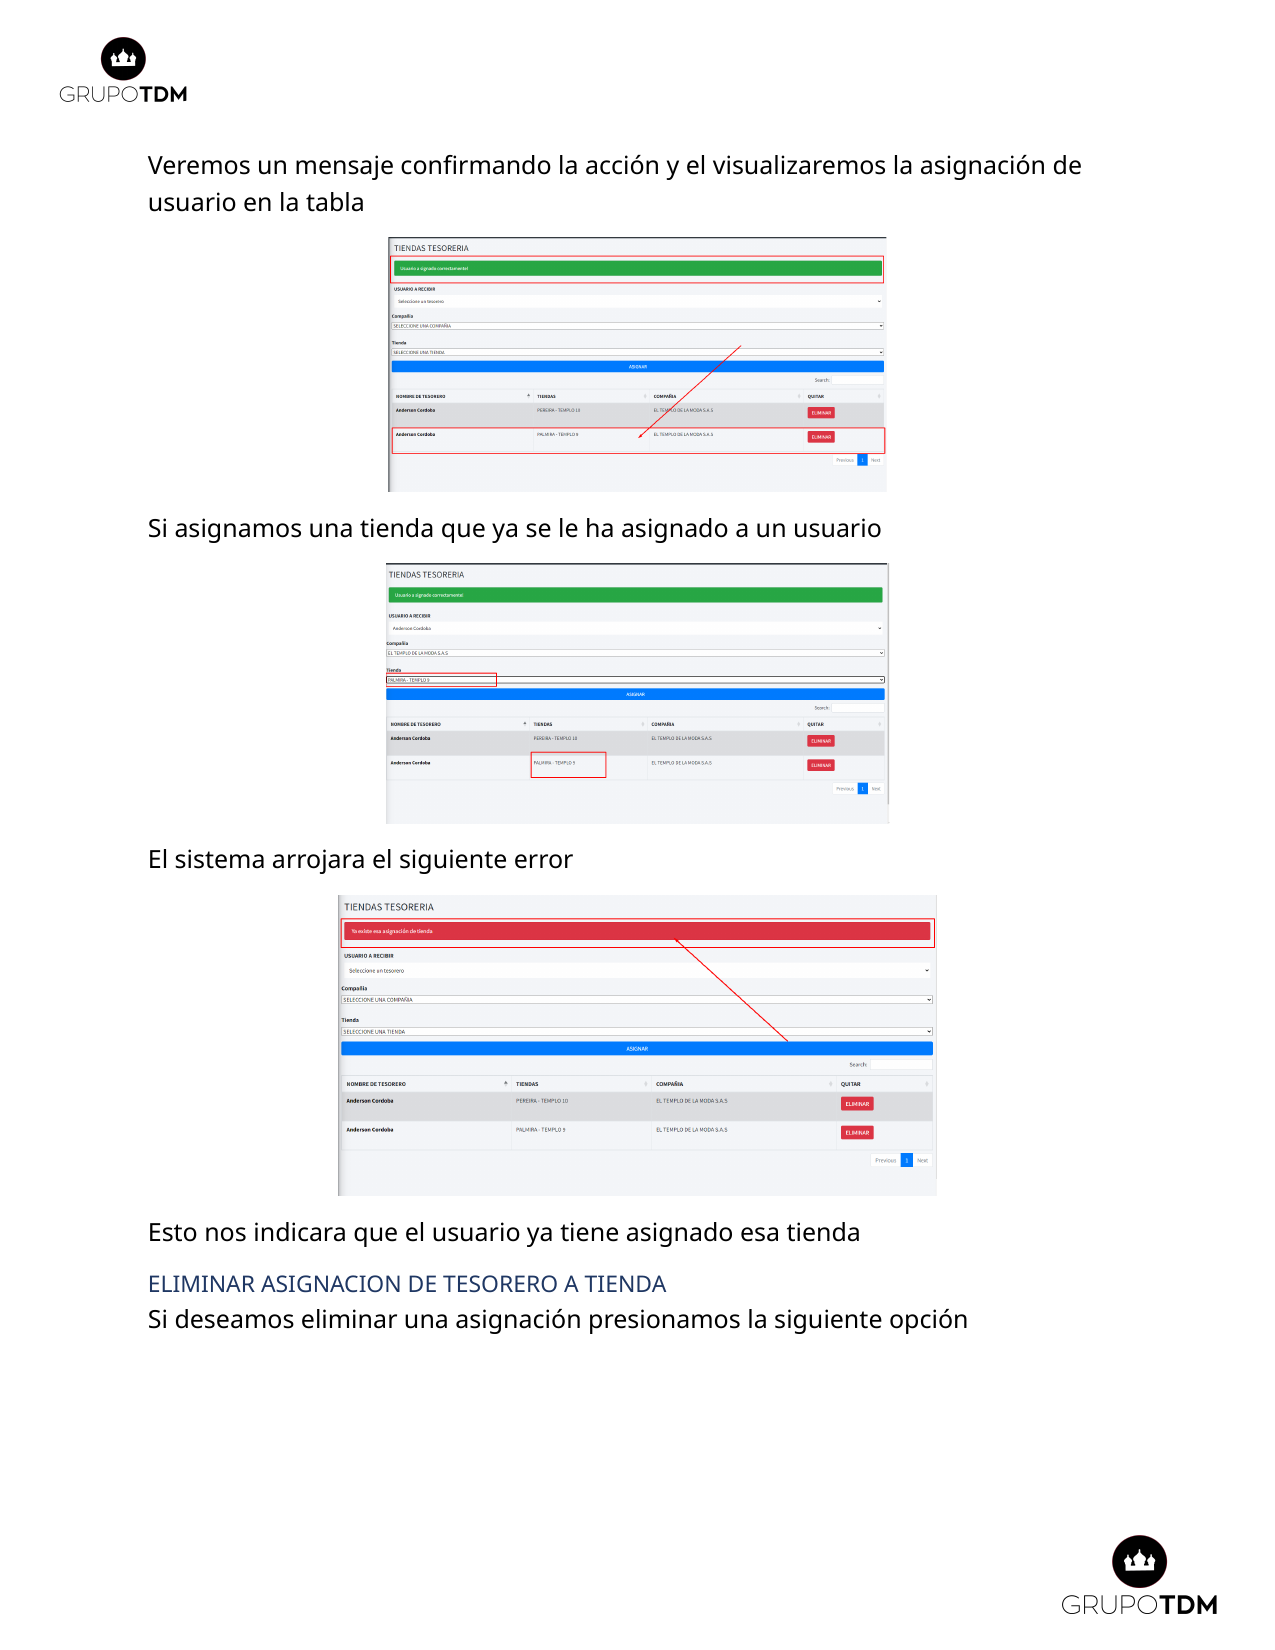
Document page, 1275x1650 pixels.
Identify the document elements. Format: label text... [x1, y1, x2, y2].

picture [51, 29, 196, 108]
text Esto nos indicara que el usuario ya tiene asignado esa tienda [148, 1215, 1127, 1249]
text El sistema arrojara el siguiente error [148, 842, 1127, 876]
text Si deseamos eliminar una asignación presionamos la siguiente opción [148, 1302, 1127, 1336]
subtitle ELIMINAR ASIGNACION DE TESORERO A TIENDA [148, 1268, 1127, 1299]
picture [338, 895, 937, 1196]
picture [386, 563, 890, 824]
text Si asignamos una tienda que ya se le ha asignado a un usuario [148, 510, 1127, 544]
picture [388, 237, 887, 492]
picture [1054, 1527, 1227, 1622]
text Veremos un mensaje confirmando la acción y el visualizaremos la asignación de usuario en la tabla [148, 148, 1127, 218]
